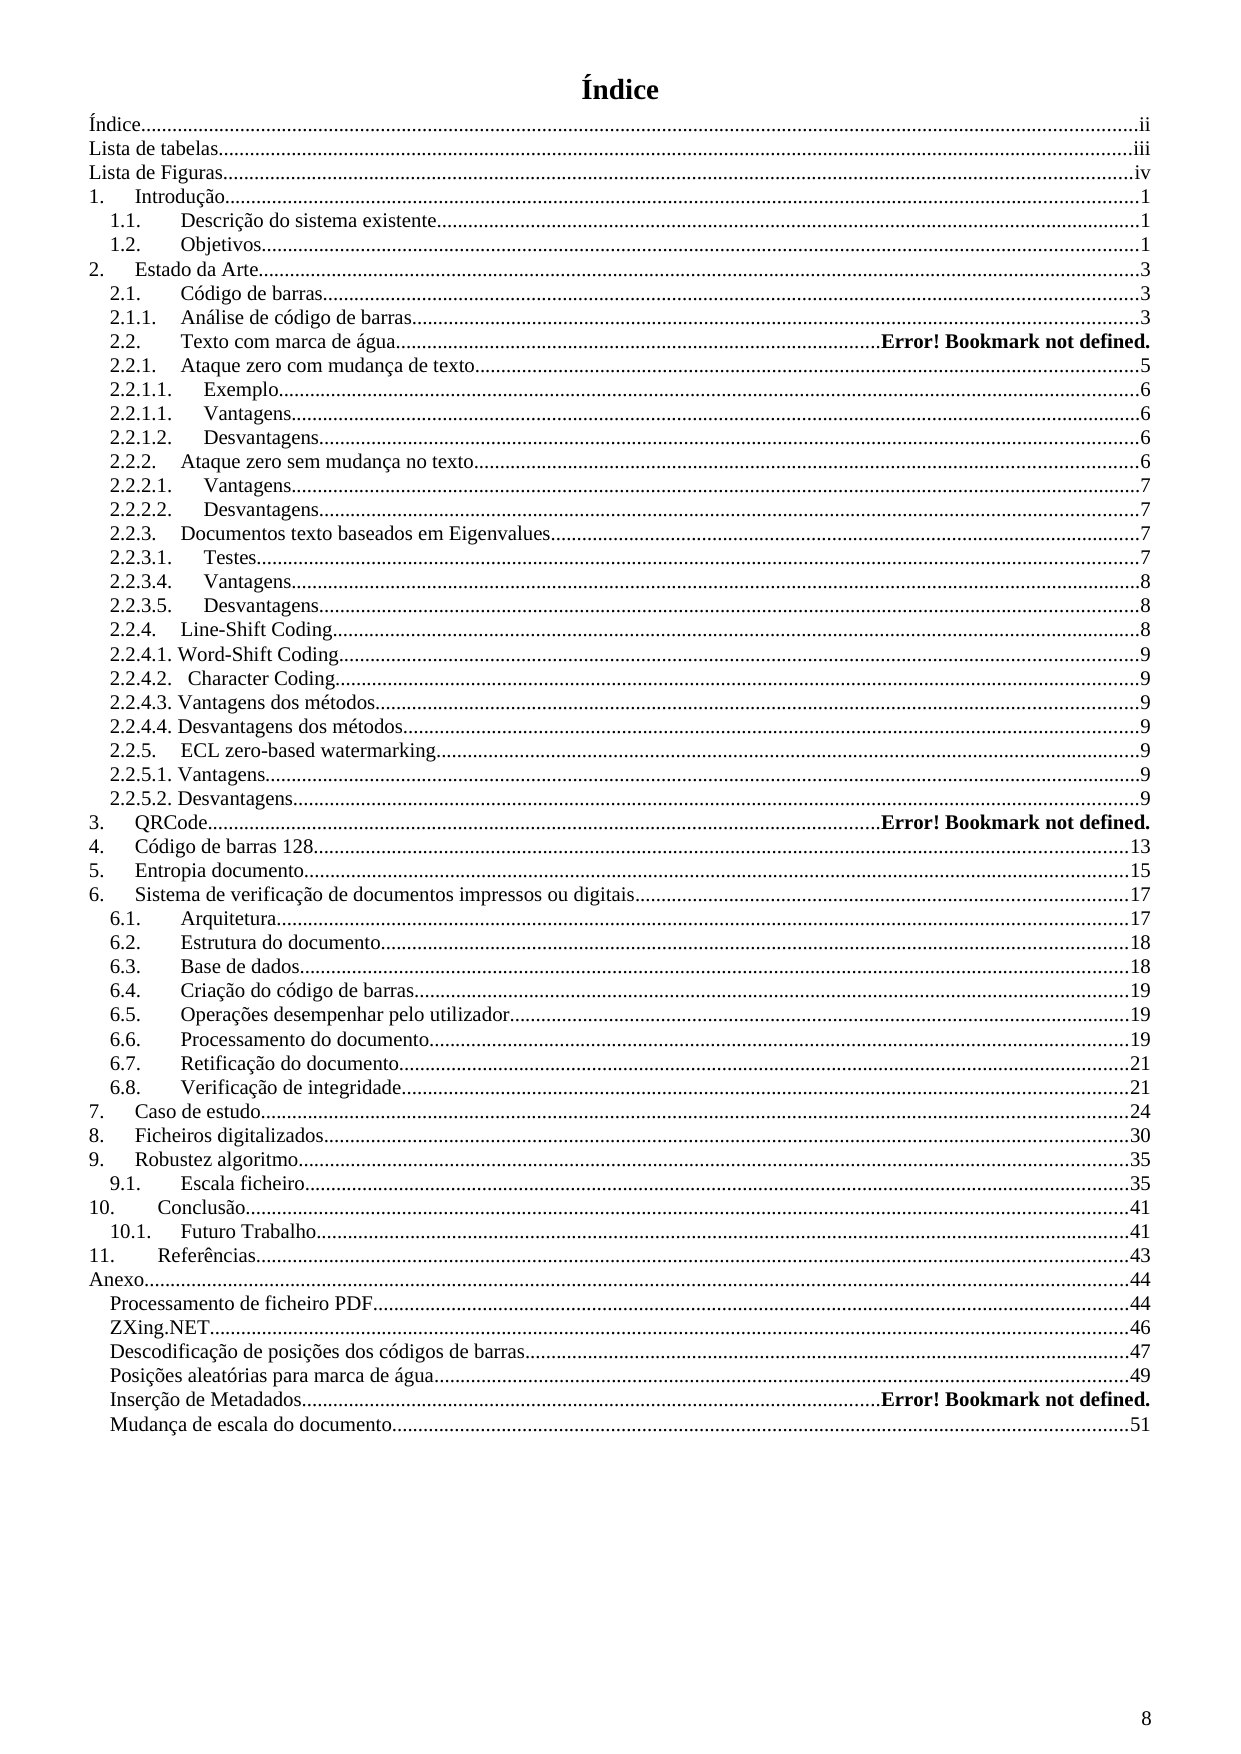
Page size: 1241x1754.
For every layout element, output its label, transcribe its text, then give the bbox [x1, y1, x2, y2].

text 2.2.4. Line-Shift Coding 8 [109, 617, 1152, 641]
text 1. Introdução 1 [89, 184, 1152, 208]
text Mudança de escala do documento 51 [109, 1411, 1152, 1436]
text Anexo 44 [89, 1267, 1152, 1291]
text 2.2.1. Ataque zero com mudança de texto 5 [109, 353, 1152, 377]
text 6.3. Base de dados 18 [109, 954, 1152, 978]
text 2.1.1. Análise de código de barras 3 [109, 304, 1152, 329]
text ZXing.NET 46 [109, 1315, 1152, 1339]
text 6.7. Retificação do documento 21 [109, 1051, 1152, 1074]
text 2.2.3. Documentos texto baseados em Eigenvalues 7 [109, 521, 1152, 545]
text 2.2.4.1. Word-Shift Coding 9 [109, 641, 1152, 666]
text 4. Código de barras 128 13 [89, 834, 1152, 858]
text 2.2.3.5. Desvantagens 8 [109, 593, 1152, 617]
text 6.8. Verificação de integridade 21 [109, 1074, 1152, 1099]
text 6. Sistema de verificação de documentos impressos ou digitais 17 [89, 882, 1152, 906]
text Lista de tabelas iii [89, 136, 1152, 160]
text 9.1. Escala ficheiro 35 [109, 1171, 1152, 1195]
text 6.1. Arquitetura 17 [109, 906, 1152, 930]
text 2.2.4.3. Vantagens dos métodos 9 [109, 689, 1152, 714]
text 2.2.2. Ataque zero sem mudança no texto 6 [109, 449, 1152, 473]
text 2.2.3.4. Vantagens 8 [109, 569, 1152, 593]
text 3. QRCode Error! Bookmark not defined. [89, 810, 1152, 834]
text 6.6. Processamento do documento 19 [109, 1026, 1152, 1051]
text 2.2.3.1. Testes 7 [109, 545, 1152, 569]
text 6.4. Criação do código de barras 19 [109, 978, 1152, 1002]
text 8. Ficheiros digitalizados 30 [89, 1123, 1152, 1147]
text Processamento de ficheiro PDF 44 [109, 1291, 1152, 1315]
text 10.1. Futuro Trabalho 41 [109, 1219, 1152, 1243]
text 2.2.1.1. Exemplo 6 [109, 377, 1152, 401]
text 2.2.4.2. Character Coding 9 [109, 666, 1152, 689]
text 6.2. Estrutura do documento 18 [109, 930, 1152, 954]
text 2.2.5.1. Vantagens 9 [109, 762, 1152, 786]
text 2.2.2.2. Desvantagens 7 [109, 497, 1152, 521]
text 2.2.5.2. Desvantagens 9 [109, 786, 1152, 810]
text Lista de Figuras iv [89, 160, 1152, 184]
text 6.5. Operações desempenhar pelo utilizador 19 [109, 1002, 1152, 1026]
text 2.2. Texto com marca de água Error! Bookmark not defined. [109, 329, 1152, 353]
text 2.2.5. ECL zero-based watermarking 9 [109, 738, 1152, 762]
text 1.2. Objetivos 1 [109, 232, 1152, 256]
text Índice ii [89, 112, 1152, 136]
text 2. Estado da Arte 3 [89, 256, 1152, 281]
text 2.1. Código de barras 3 [109, 281, 1152, 304]
text 2.2.1.2. Desvantagens 6 [109, 425, 1152, 449]
text 9. Robustez algoritmo 35 [89, 1147, 1152, 1171]
text Posições aleatórias para marca de água 49 [109, 1363, 1152, 1387]
text 10. Conclusão 41 [89, 1195, 1152, 1219]
subtitle Índice [89, 72, 1152, 106]
text 7. Caso de estudo 24 [89, 1099, 1152, 1123]
text 11. Referências 43 [89, 1243, 1152, 1267]
text Descodificação de posições dos códigos de barras 47 [109, 1339, 1152, 1363]
text 5. Entropia documento 15 [89, 858, 1152, 882]
text Inserção de Metadados Error! Bookmark not defined. [109, 1387, 1152, 1411]
text 2.2.2.1. Vantagens 7 [109, 473, 1152, 497]
text 2.2.1.1. Vantagens 6 [109, 401, 1152, 425]
text 1.1. Descrição do sistema existente 1 [109, 208, 1152, 232]
text 2.2.4.4. Desvantagens dos métodos 9 [109, 714, 1152, 738]
